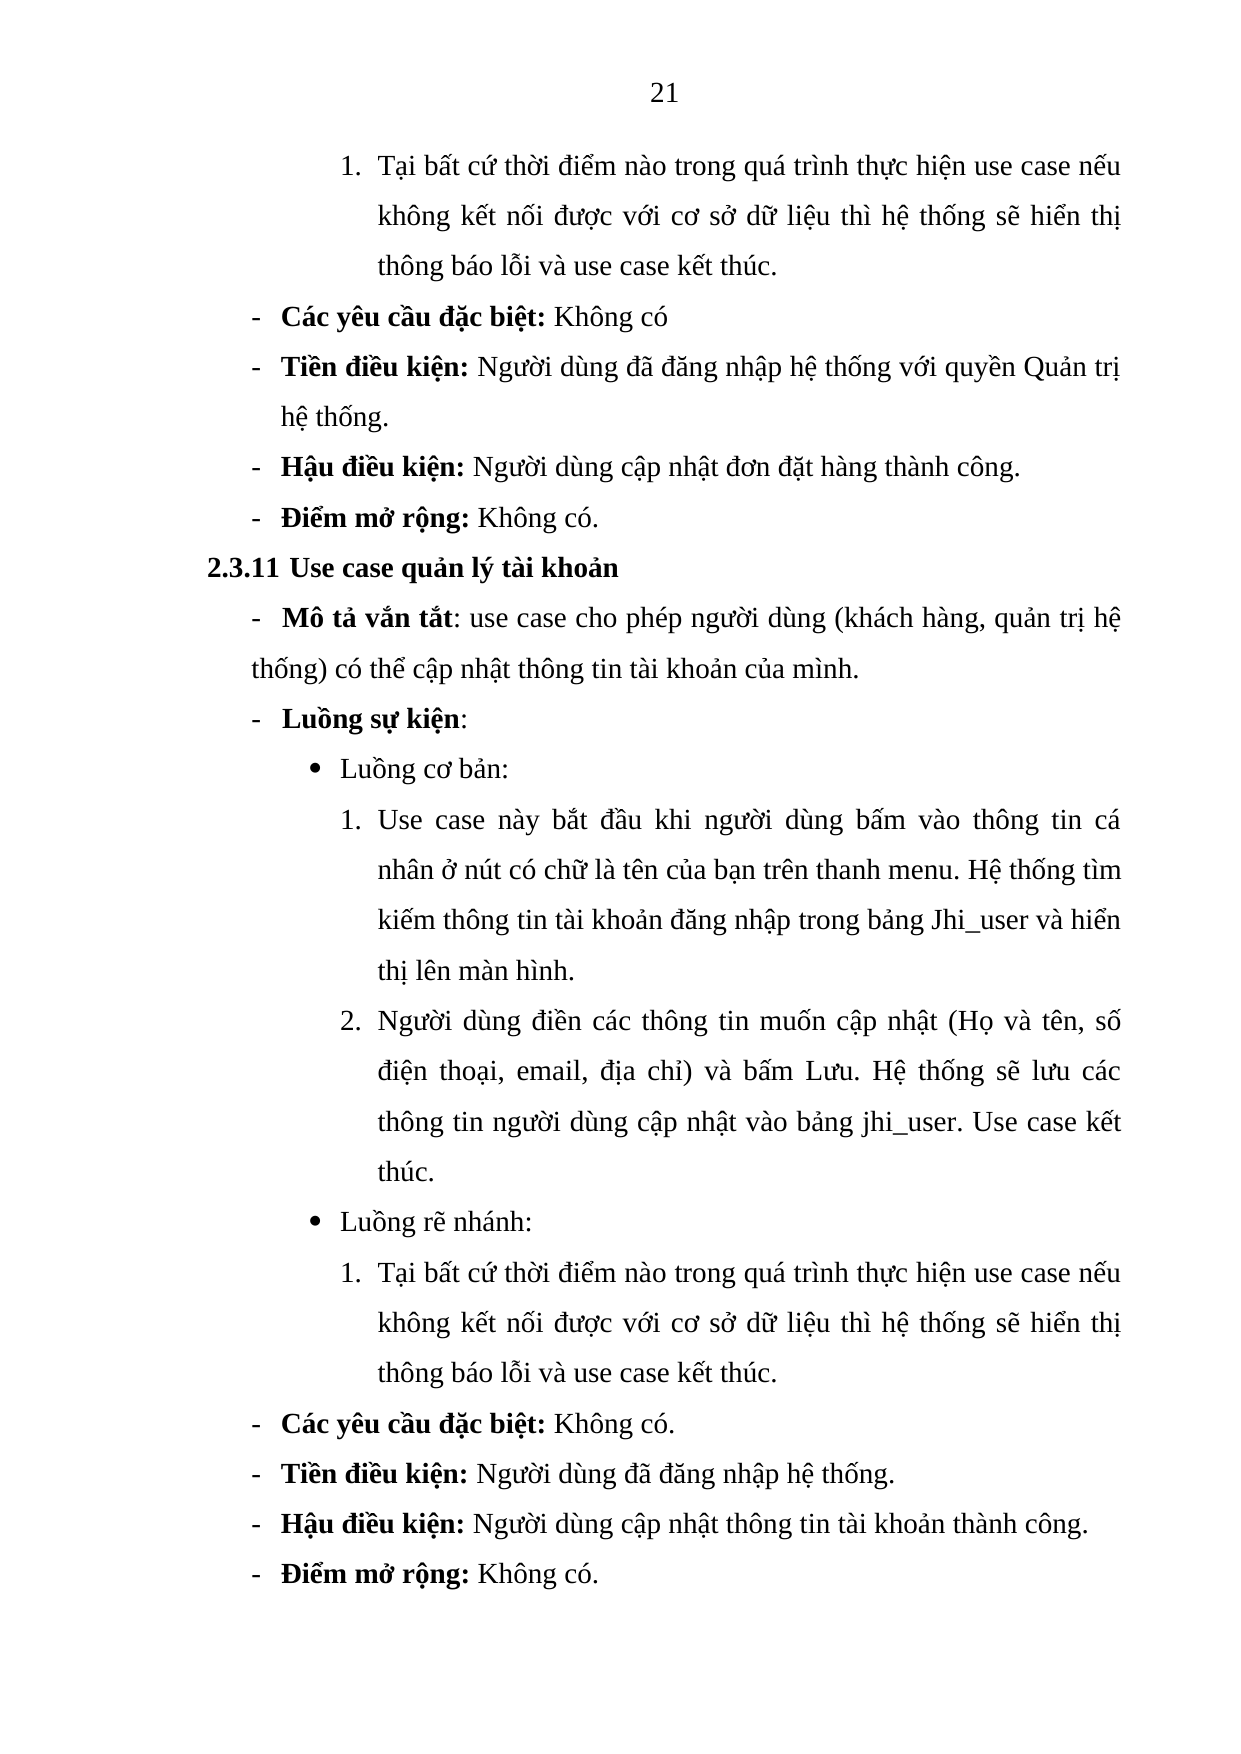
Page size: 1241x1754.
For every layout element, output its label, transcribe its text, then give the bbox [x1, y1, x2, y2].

list Tại bất cứ thời điểm nào trong quá trình thực hiện use case nếu không kết nối được với cơ sở dữ liệu thì hệ thống sẽ hiển thị thông báo lỗi và use case kết thúc. [340, 148, 1122, 282]
list Điểm mở rộng: Không có. [251, 500, 1122, 533]
list Luồng sự kiện: [251, 701, 1122, 735]
subtitle Use case quản lý tài khoản [207, 550, 1122, 584]
list Luồng rẽ nhánh: [310, 1204, 1122, 1238]
list Mô tả vắn tắt: use case cho phép người dùng (khách hàng, quản trị hệ thống) có thể cập nhật thông tin tài khoản của mình. [251, 601, 1122, 684]
list Các yêu cầu đặc biệt: Không có [251, 299, 1122, 332]
list Tại bất cứ thời điểm nào trong quá trình thực hiện use case nếu không kết nối được với cơ sở dữ liệu thì hệ thống sẽ hiển thị thông báo lỗi và use case kết thúc. [340, 1255, 1122, 1389]
list Điểm mở rộng: Không có. [251, 1557, 1122, 1590]
list Use case này bắt đầu khi người dùng bấm vào thông tin cá nhân ở nút có chữ là tên của bạn trên thanh menu. Hệ thống tìm kiếm thông tin tài khoản đăng nhập trong bảng Jhi_user và hiển thị lên màn hình. [340, 802, 1122, 986]
list Người dùng điền các thông tin muốn cập nhật (Họ và tên, số điện thoại, email, địa chỉ) và bấm Lưu. Hệ thống sẽ lưu các thông tin người dùng cập nhật vào bảng jhi_user. Use case kết thúc. [340, 1003, 1122, 1188]
list Tiền điều kiện: Người dùng đã đăng nhập hệ thống với quyền Quản trị hệ thống. [251, 349, 1122, 433]
list Luồng cơ bản: [310, 751, 1122, 785]
list Hậu điều kiện: Người dùng cập nhật thông tin tài khoản thành công. [251, 1506, 1122, 1540]
list Hậu điều kiện: Người dùng cập nhật đơn đặt hàng thành công. [251, 449, 1122, 483]
list Các yêu cầu đặc biệt: Không có. [251, 1406, 1122, 1439]
list Tiền điều kiện: Người dùng đã đăng nhập hệ thống. [251, 1456, 1122, 1489]
